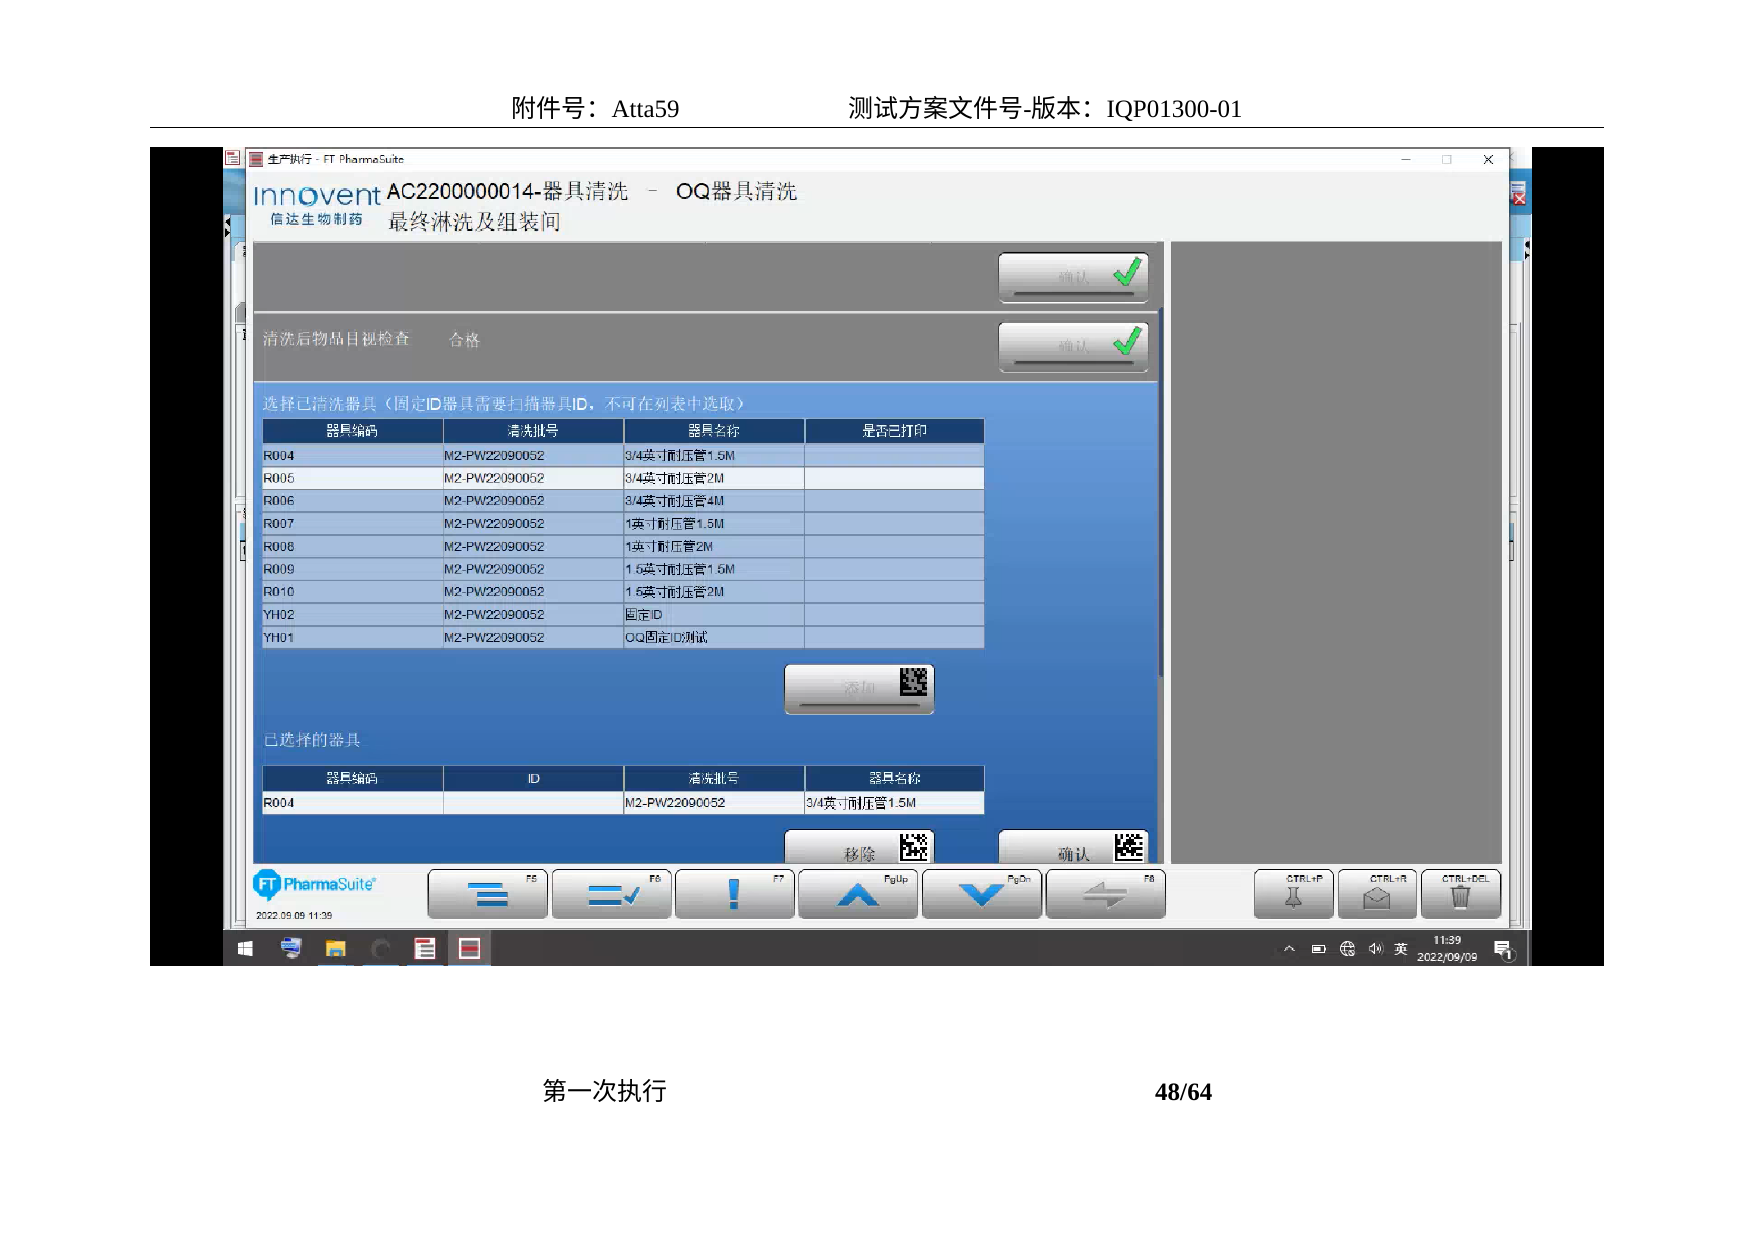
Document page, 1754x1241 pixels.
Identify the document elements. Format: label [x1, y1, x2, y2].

picture [150, 147, 1604, 966]
